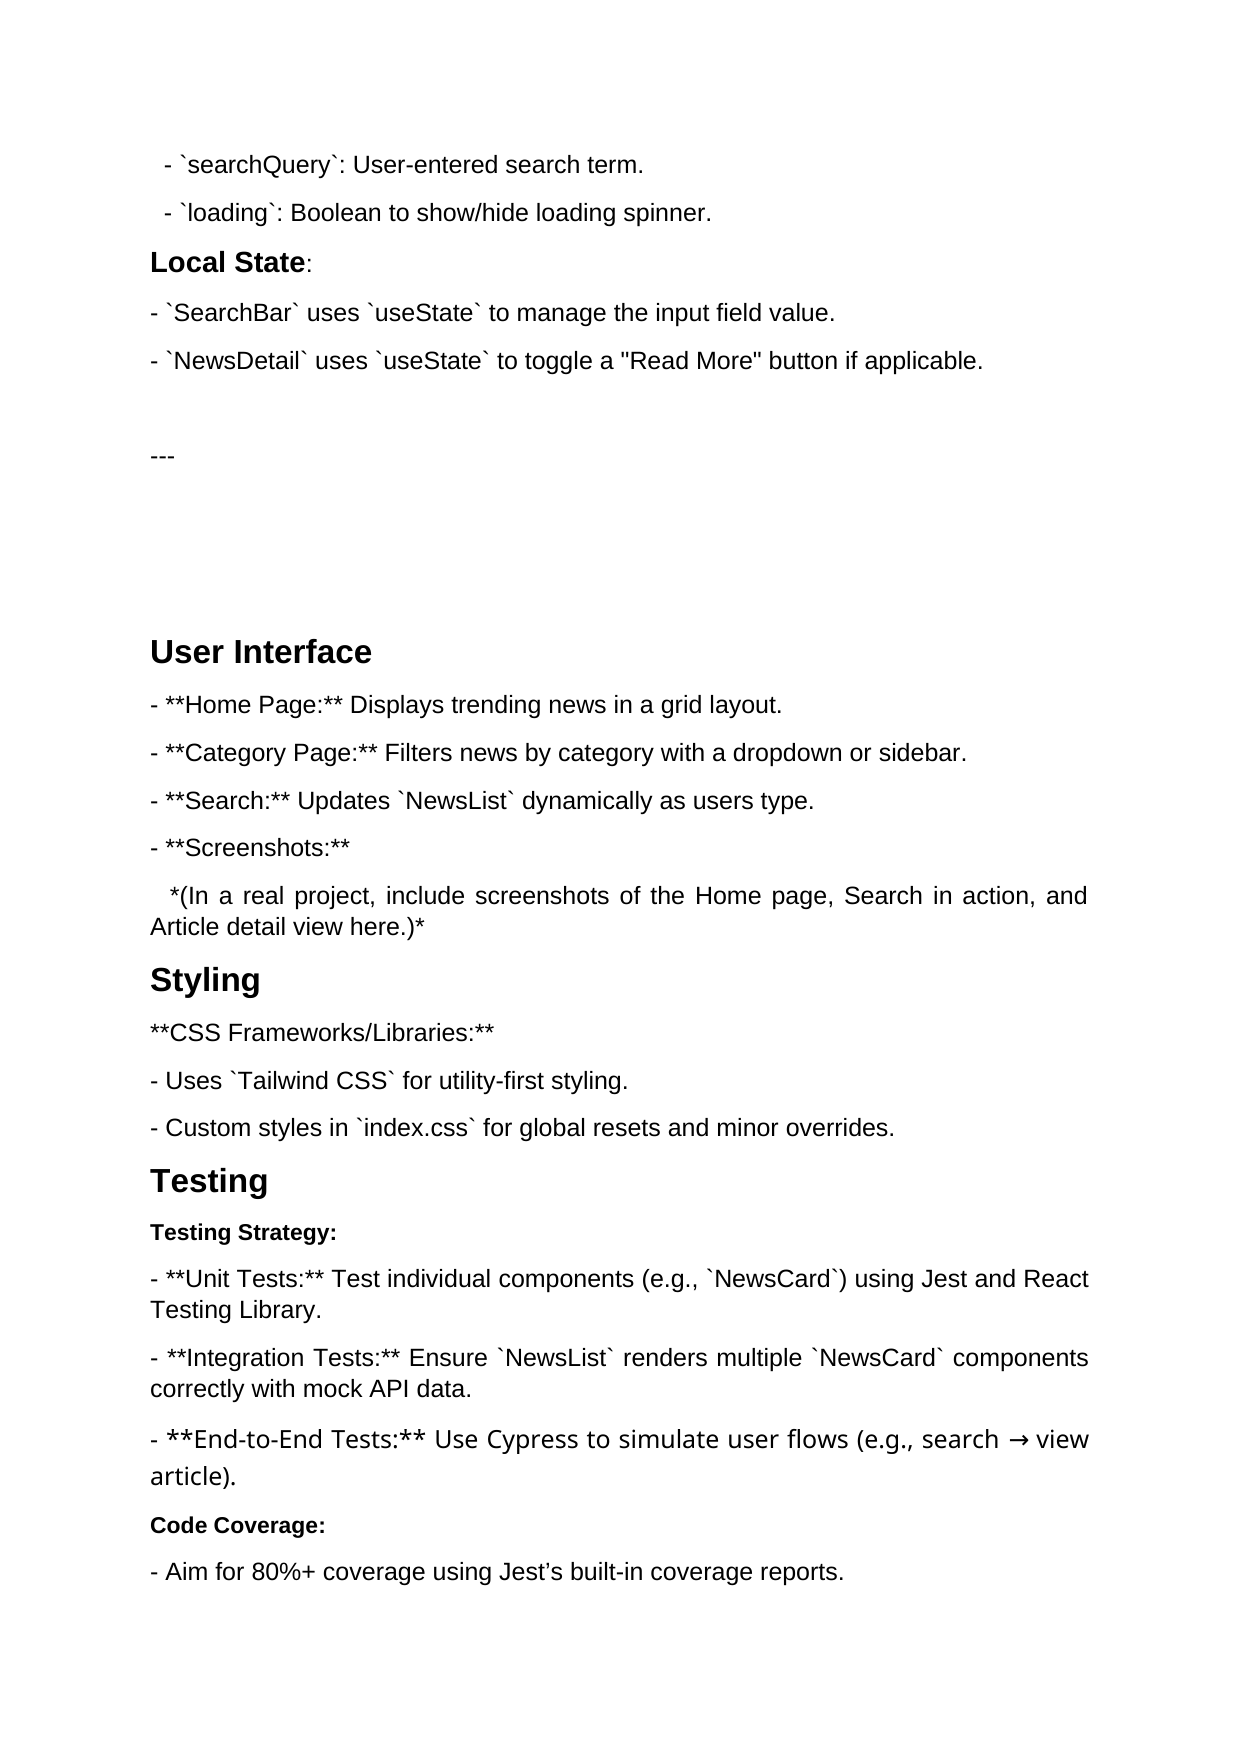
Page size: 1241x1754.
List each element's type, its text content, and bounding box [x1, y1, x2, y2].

text - **Unit Tests:** Test individual components (e.g., `NewsCard`) using Jest and React Testing Library. [150, 1264, 1090, 1324]
text - **Home Page:** Displays trending news in a grid layout. [150, 690, 1090, 719]
text **CSS Frameworks/Libraries:** [150, 1018, 1090, 1047]
text - **Integration Tests:** Ensure `NewsList` renders multiple `NewsCard` components correctly with mock API data. [150, 1343, 1090, 1403]
text - **Search:** Updates `NewsList` dynamically as users type. [150, 786, 1090, 814]
text - **Screenshots:** [150, 833, 1090, 862]
text - Uses `Tailwind CSS` for utility-first styling. [150, 1066, 1090, 1094]
text - `searchQuery`: User-entered search term. [150, 150, 1090, 179]
text --- [150, 441, 1090, 470]
text - Aim for 80%+ coverage using Jest’s built-in coverage reports. [150, 1557, 1090, 1586]
text User Interface [150, 632, 1090, 671]
text Testing [150, 1161, 1090, 1199]
text Code Coverage: [150, 1512, 1090, 1538]
text - `NewsDetail` uses `useState` to toggle a "Read More" button if applicable. [150, 346, 1090, 375]
text Testing Strategy: [150, 1219, 1090, 1246]
text - **Category Page:** Filters news by category with a dropdown or sidebar. [150, 738, 1090, 767]
text *(In a real project, include screenshots of the Home page, Search in action, and Article detail view here.)* [150, 881, 1090, 941]
text Local State: [150, 245, 1090, 279]
text - `SearchBar` uses `useState` to manage the input field value. [150, 298, 1090, 327]
text Styling [150, 960, 1090, 998]
text - Custom styles in `index.css` for global resets and minor overrides. [150, 1113, 1090, 1142]
text - `loading`: Boolean to show/hide loading spinner. [150, 198, 1090, 226]
